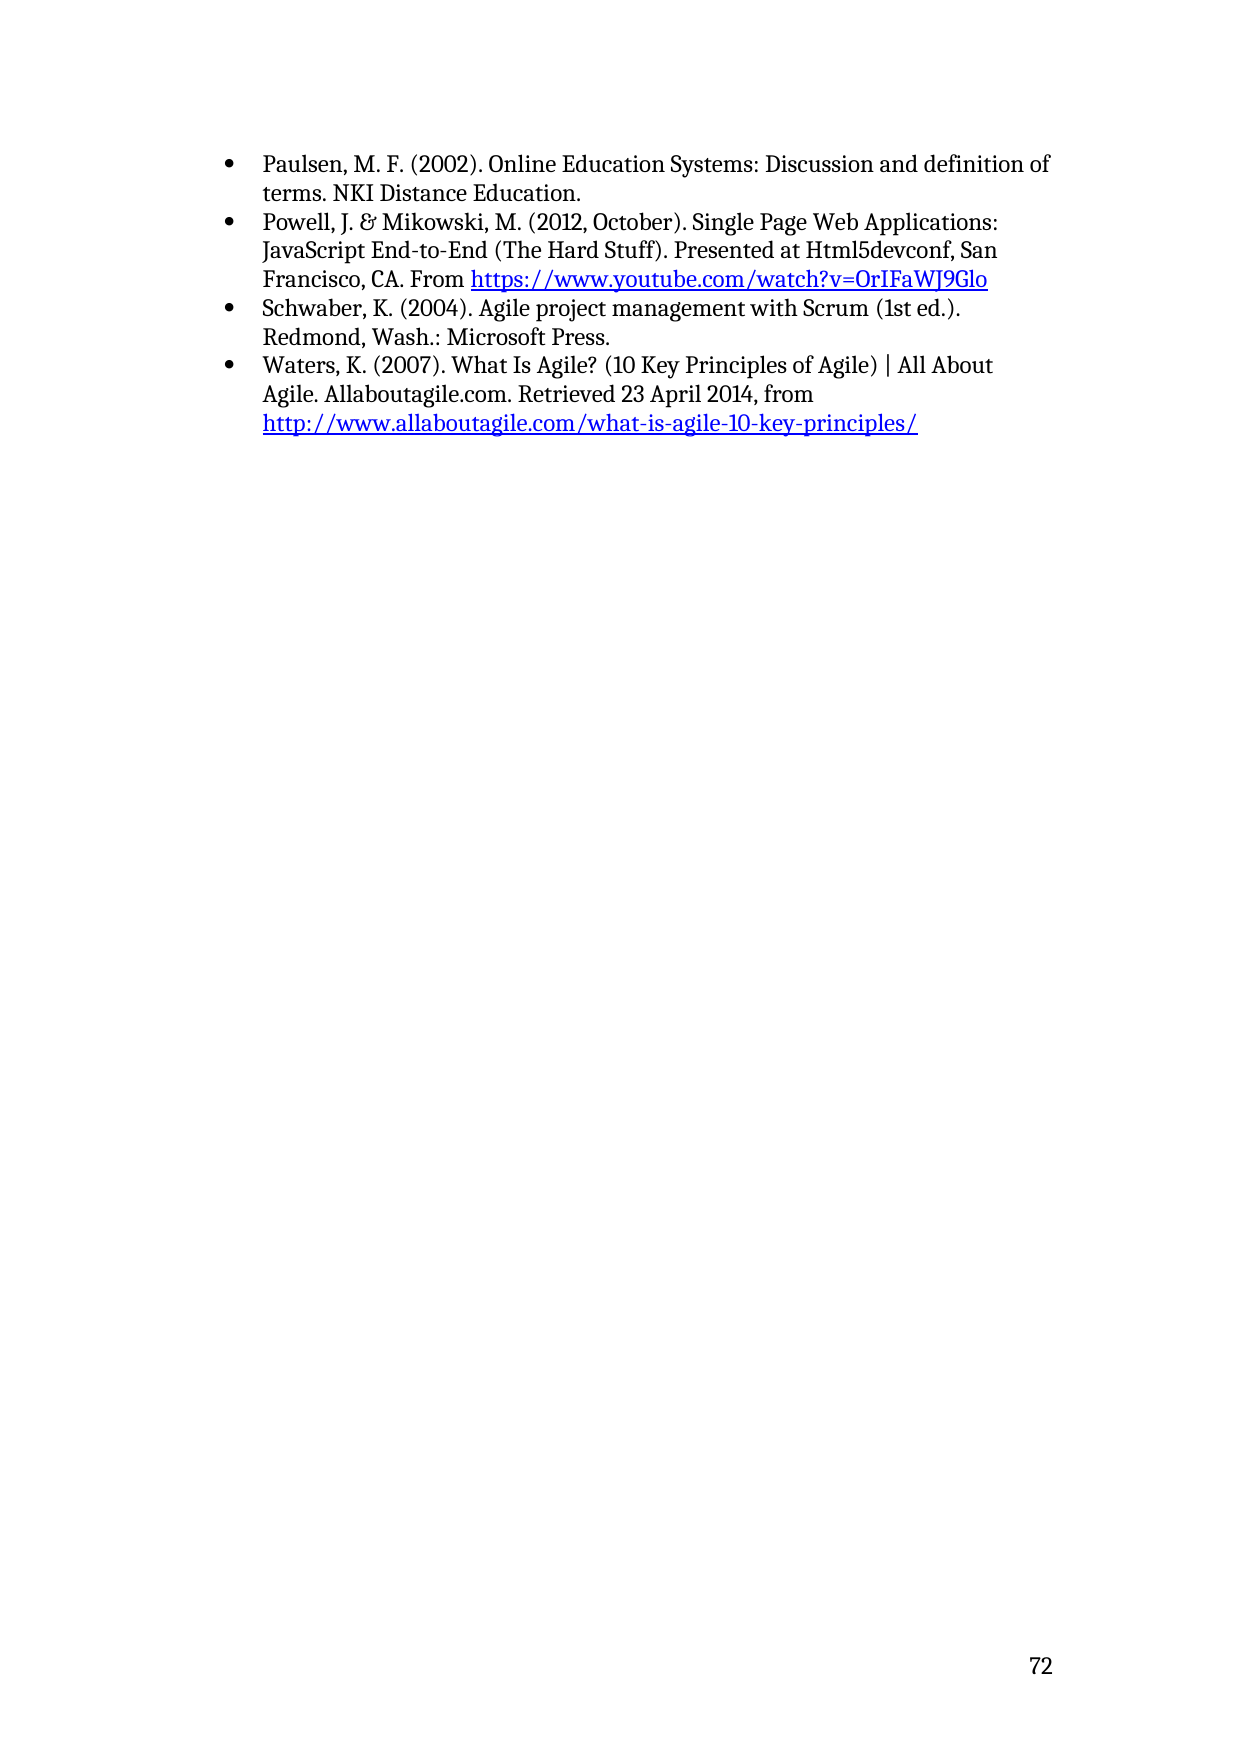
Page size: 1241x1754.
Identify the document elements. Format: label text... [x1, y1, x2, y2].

list Schwaber, K. (2004). Agile project management with Scrum (1st ed.). Redmond, Wash.: Microsoft Press. [225, 294, 1053, 351]
list Paulsen, M. F. (2002). Online Education Systems: Discussion and definition of terms. NKI Distance Education. [225, 150, 1053, 207]
list Waters, K. (2007). What Is Agile? (10 Key Principles of Agile) | All About Agile. Allaboutagile.com. Retrieved 23 April 2014, from http://www.allaboutagile.com/what-is-agile-10-key-principles/ [225, 351, 1053, 437]
list Powell, J. & Mikowski, M. (2012, October). Single Page Web Applications: JavaScript End-to-End (The Hard Stuff). Presented at Html5devconf, San Francisco, CA. From https://www.youtube.com/watch?v=OrIFaWJ9Glo [225, 207, 1053, 294]
